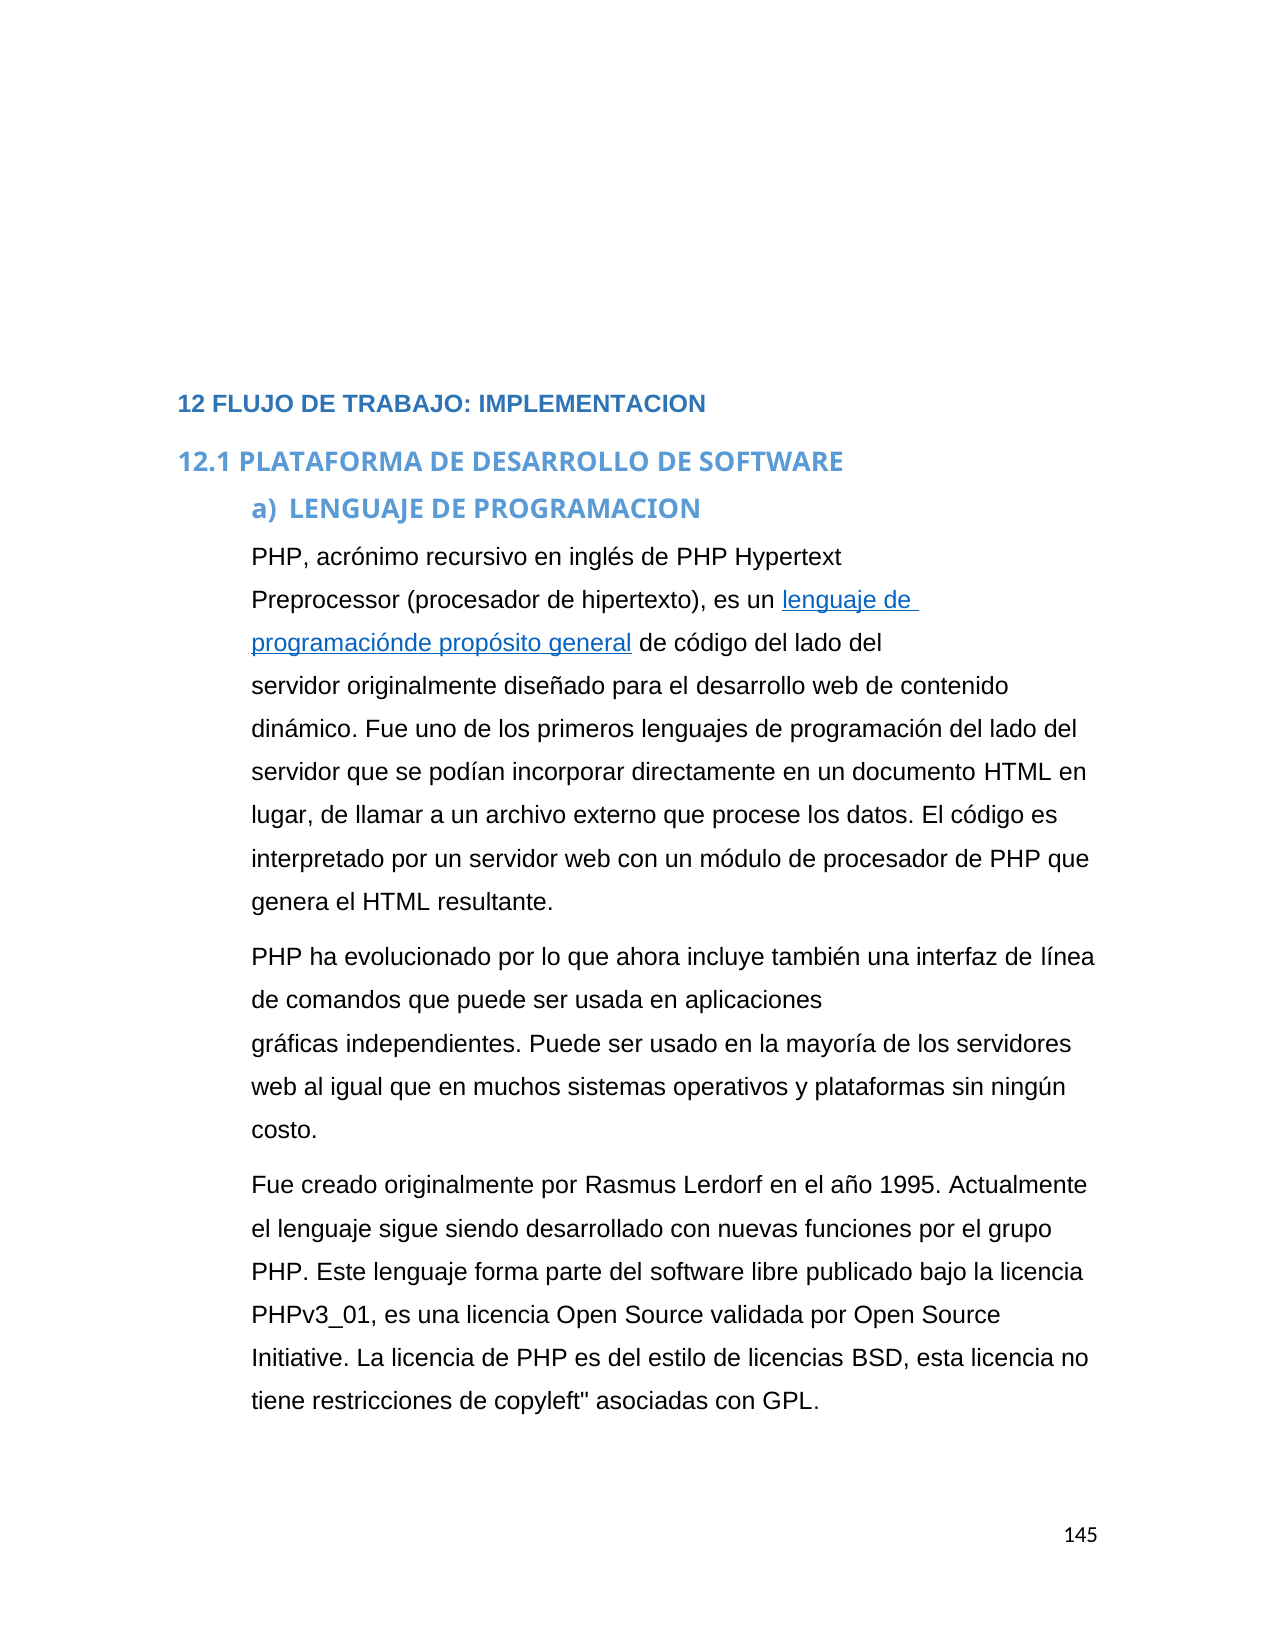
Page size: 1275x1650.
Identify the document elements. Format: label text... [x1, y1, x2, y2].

subtitle 12 FLUJO DE TRABAJO: IMPLEMENTACION [177, 389, 1098, 418]
text PHP ha evolucionado por lo que ahora incluye también una interfaz de línea de comandos que puede ser usada en aplicaciones gráficas independientes. Puede ser usado en la mayoría de los servidores web al igual que en muchos sistemas operativos y plataformas sin ningún costo. [251, 942, 1098, 1143]
subtitle 12.1 PLATAFORMA DE DESARROLLO DE SOFTWARE [177, 443, 1098, 480]
subtitle LENGUAJE DE PROGRAMACION [251, 489, 1098, 526]
text Fue creado originalmente por Rasmus Lerdorf en el año 1995. Actualmente el lenguaje sigue siendo desarrollado con nuevas funciones por el grupo PHP. Este lenguaje forma parte del software libre publicado bajo la licencia PHPv3_01, es una licencia Open Source validada por Open Source Initiative. La licencia de PHP es del estilo de licencias BSD, esta licencia no tiene restricciones de copyleft" asociadas con GPL. [251, 1170, 1098, 1415]
text PHP, acrónimo recursivo en inglés de PHP Hypertext Preprocessor (procesador de hipertexto), es un lenguaje de programaciónde propósito general de código del lado del servidor originalmente diseñado para el desarrollo web de contenido dinámico. Fue uno de los primeros lenguajes de programación del lado del servidor que se podían incorporar directamente en un documento HTML en lugar, de llamar a un archivo externo que procese los datos. El código es interpretado por un servidor web con un módulo de procesador de PHP que genera el HTML resultante. [251, 542, 1098, 915]
